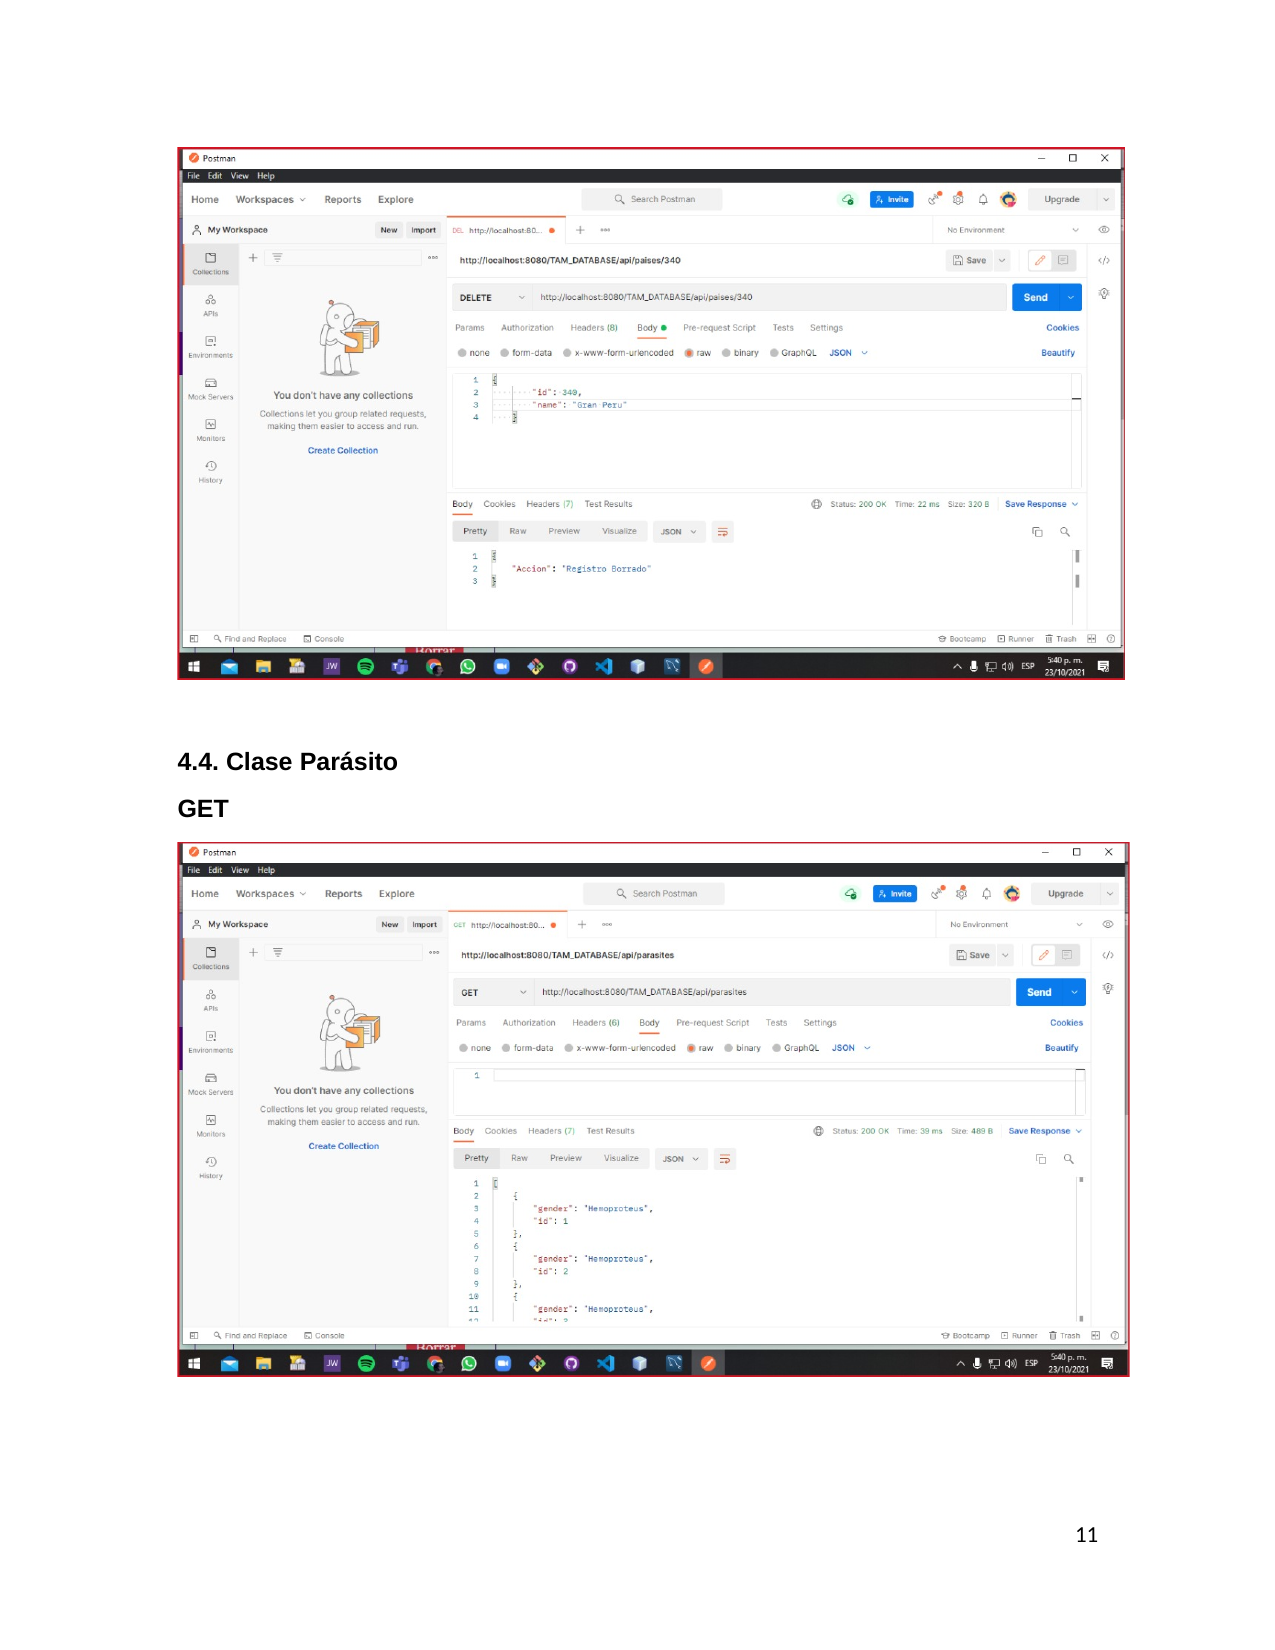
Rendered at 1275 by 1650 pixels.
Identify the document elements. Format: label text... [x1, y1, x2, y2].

picture [177, 842, 1130, 1377]
text GET [177, 794, 1098, 823]
picture [177, 147, 1125, 680]
text 4.4. Clase Parásito [177, 747, 1098, 775]
